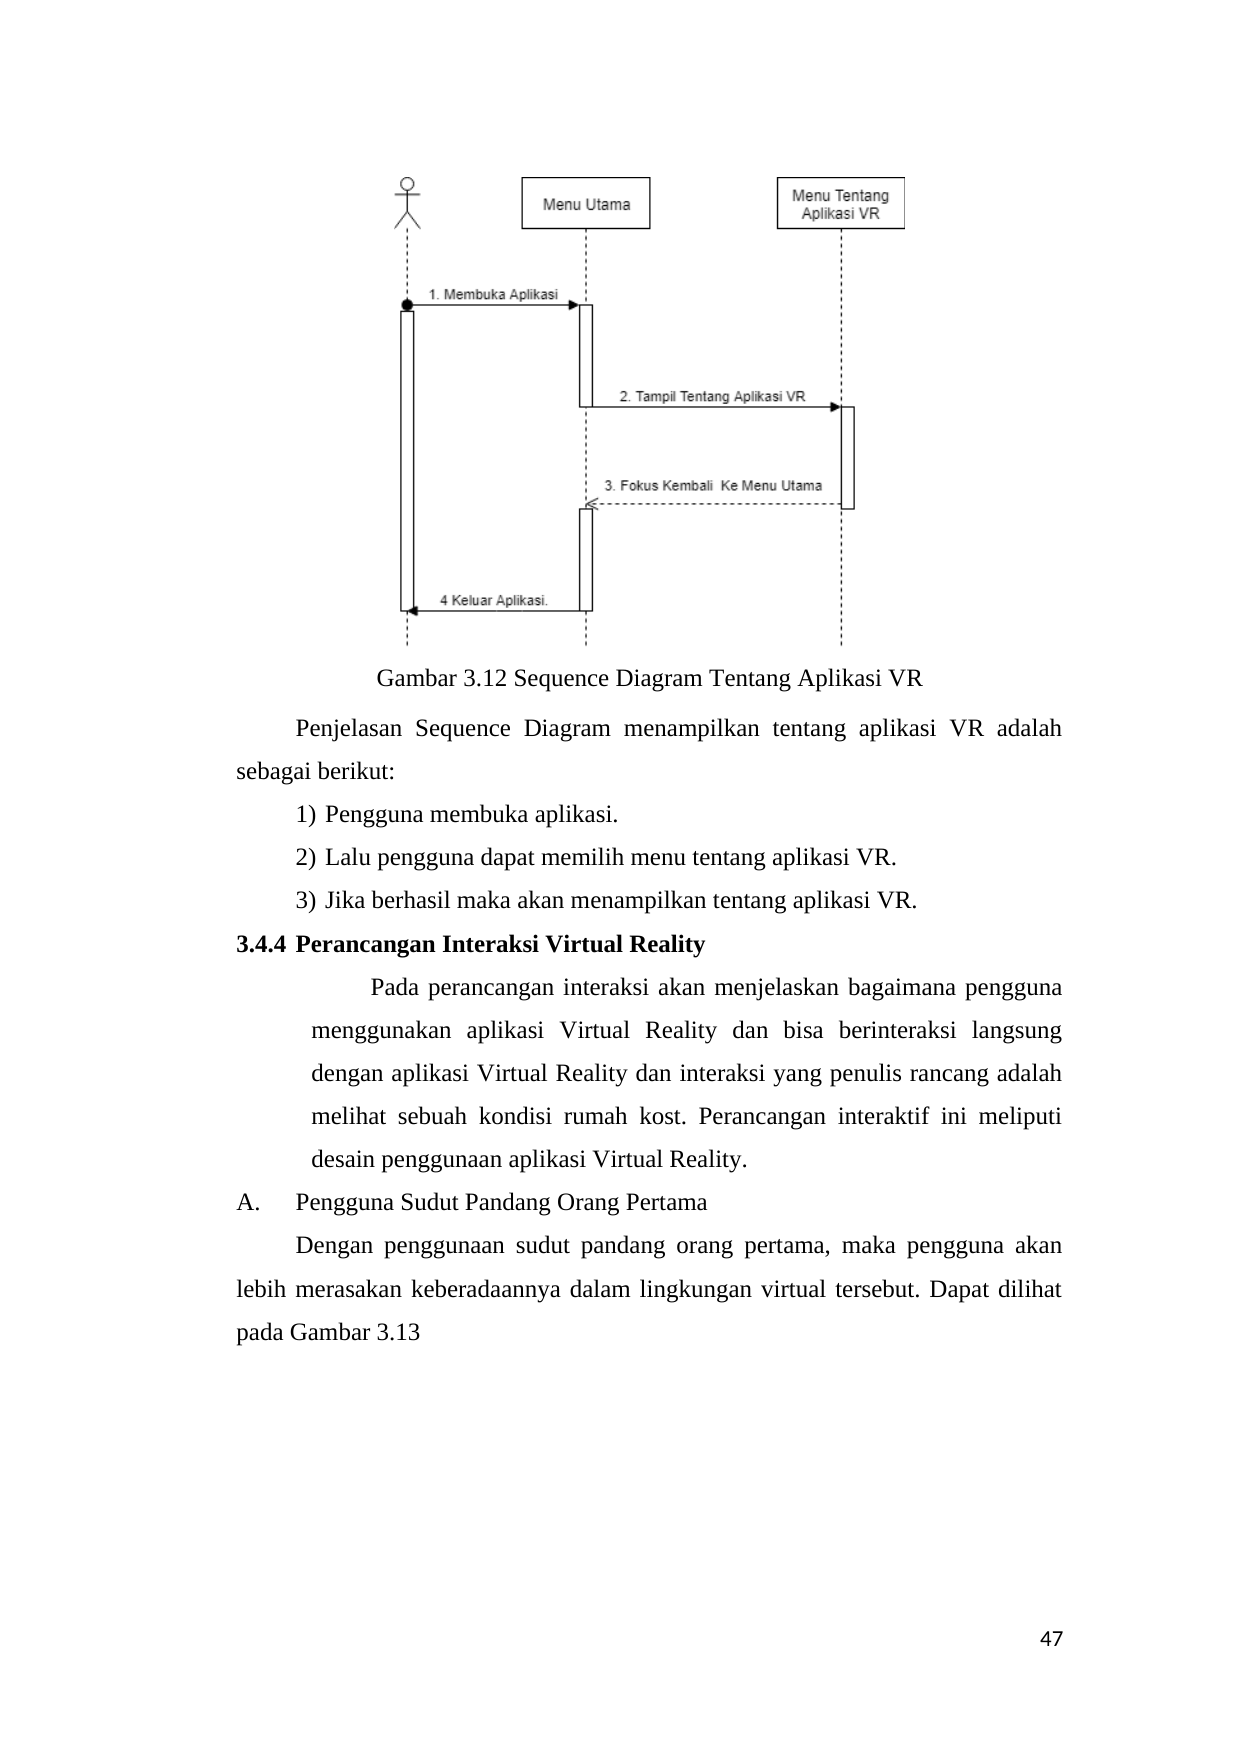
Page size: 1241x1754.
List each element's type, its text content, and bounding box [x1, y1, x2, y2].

list Dengan penggunaan sudut pandang orang pertama, maka pengguna akan lebih merasakan keberadaannya dalam lingkungan virtual tersebut. Dapat dilihat pada Gambar 3.13 [236, 1231, 1063, 1346]
list Penjelasan Sequence Diagram menampilkan tentang aplikasi VR adalah sebagai berikut: [236, 713, 1063, 785]
list Jika berhasil maka akan menampilkan tentang aplikasi VR. [295, 886, 1063, 914]
text Pada perancangan interaksi akan menjelaskan bagaimana pengguna menggunakan aplikasi Virtual Reality dan bisa berinteraksi langsung dengan aplikasi Virtual Reality dan interaksi yang penulis rancang adalah melihat sebuah kondisi rumah kost. Perancangan interaktif ini meliputi desain penggunaan aplikasi Virtual Reality. [311, 972, 1063, 1173]
picture [394, 177, 905, 650]
list Pengguna membuka aplikasi. [295, 799, 1063, 828]
subtitle Perancangan Interaksi Virtual Reality [236, 929, 1063, 957]
list Lalu pengguna dapat memilih menu tentang aplikasi VR. [295, 842, 1063, 871]
list Pengguna Sudut Pandang Orang Pertama [236, 1187, 1063, 1216]
